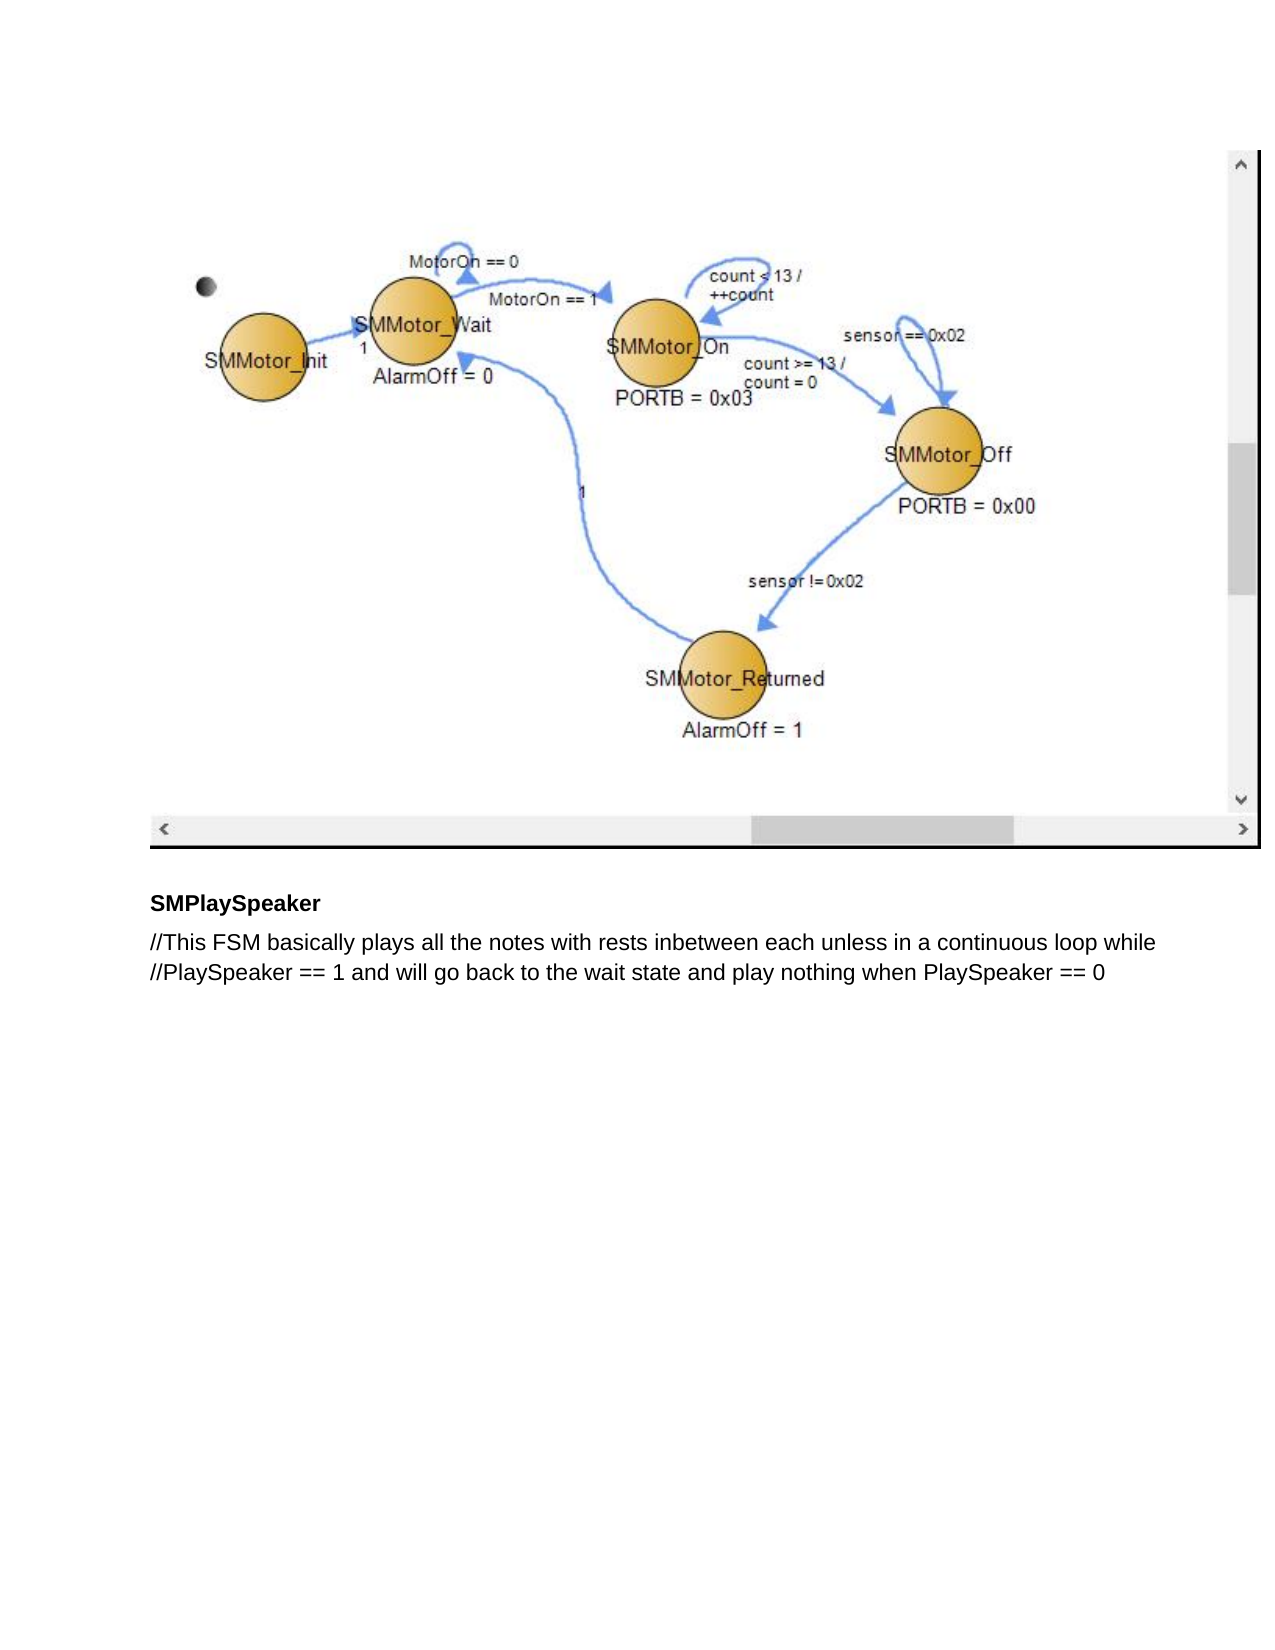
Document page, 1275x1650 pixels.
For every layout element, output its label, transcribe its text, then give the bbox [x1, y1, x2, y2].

picture [150, 150, 1261, 849]
subtitle SMPlaySpeaker [150, 890, 1275, 916]
text //PlaySpeaker == 1 and will go back to the wait state and play nothing when PlaySpeaker == 0 [150, 959, 1275, 986]
text //This FSM basically plays all the notes with rests inbetween each unless in a continuous loop while [150, 929, 1275, 955]
